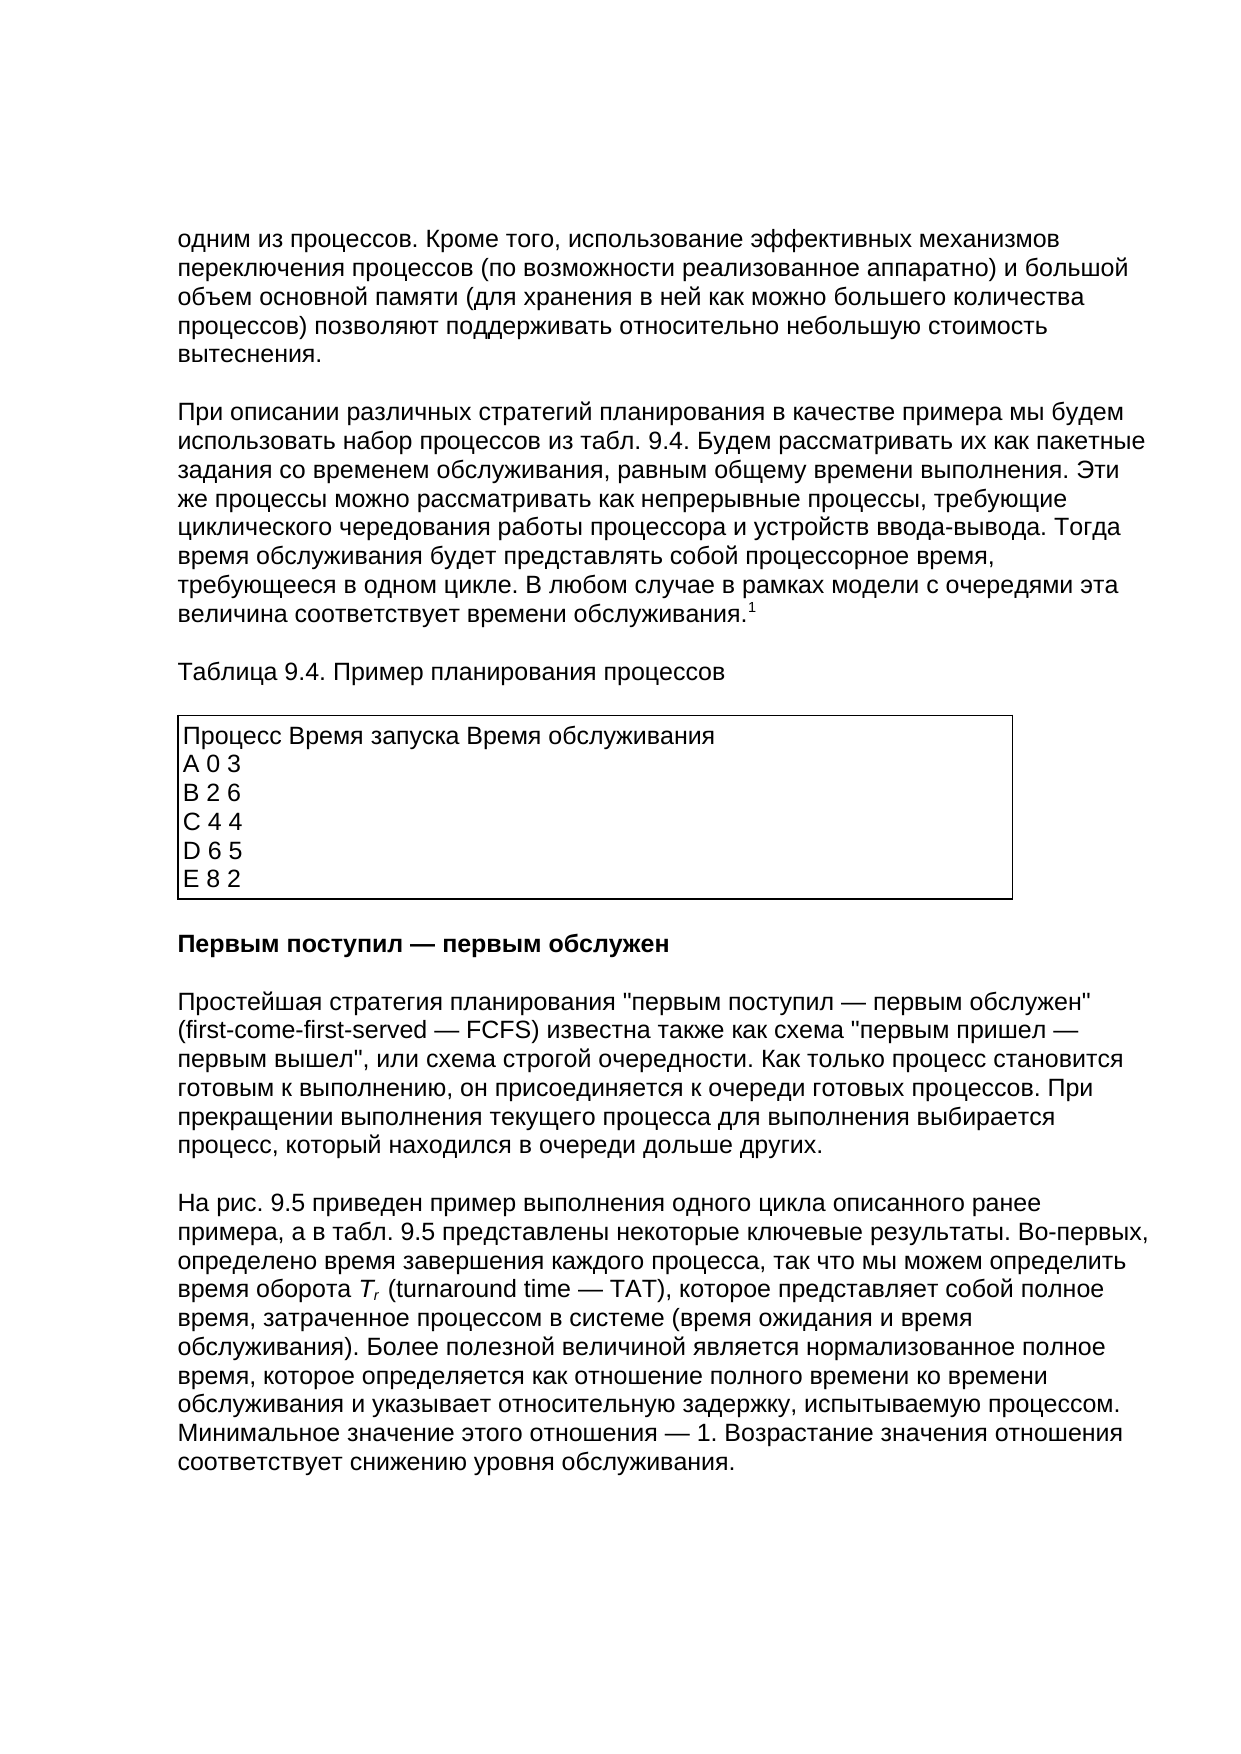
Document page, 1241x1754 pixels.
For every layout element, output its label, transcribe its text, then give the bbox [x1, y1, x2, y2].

table_header Процесс Время запуска Время обслуживания А 0 3 В 2 6 С 4 4 D 6 5 Е 8 2 [179, 716, 1012, 898]
text Простейшая стратегия планирования "первым поступил — первым обслужен" (first-come-first-served — FCFS) известна также как схема "первым пришел — первым вышел", или схема строгой очередности. Как только процесс становится готовым к выполнению, он присоединяется к очереди готовых процессов. При прекращении выполнения текущего процесса для выполнения выбирается процесс, который находился в очереди дольше других. [177, 987, 1152, 1159]
text На рис. 9.5 приведен пример выполнения одного цикла описанного ранее примера, а в табл. 9.5 представлены некоторые ключевые результаты. Во-первых, определено время завершения каждого процесса, так что мы можем определить время оборота Tr (turnaround time — ТАТ), которое представляет собой полное время, затраченное процессом в системе (время ожидания и время обслуживания). Более полезной величиной является нормализованное полное время, которое определяется как отношение полного времени ко времени обслуживания и указывает относительную задержку, испытываемую процессом. Минимальное значение этого отношения — 1. Возрастание значения отношения соответствует снижению уровня обслуживания. [177, 1188, 1152, 1476]
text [177, 224, 1152, 368]
text При описании различных стратегий планирования в качестве примера мы будем использовать набор процессов из табл. 9.4. Будем рассматривать их как пакетные задания со временем обслуживания, равным общему времени выполнения. Эти же процессы можно рассматривать как непрерывные процессы, требующие циклического чередования работы процессора и устройств ввода-вывода. Тогда время обслуживания будет представлять собой процессорное время, требующееся в одном цикле. В любом случае в рамках модели с очередями эта величина соответствует времени обслуживания.1 [177, 397, 1152, 627]
text Первым поступил — первым обслужен [177, 929, 1152, 957]
text Таблица 9.4. Пример планирования процессов [177, 657, 1152, 685]
